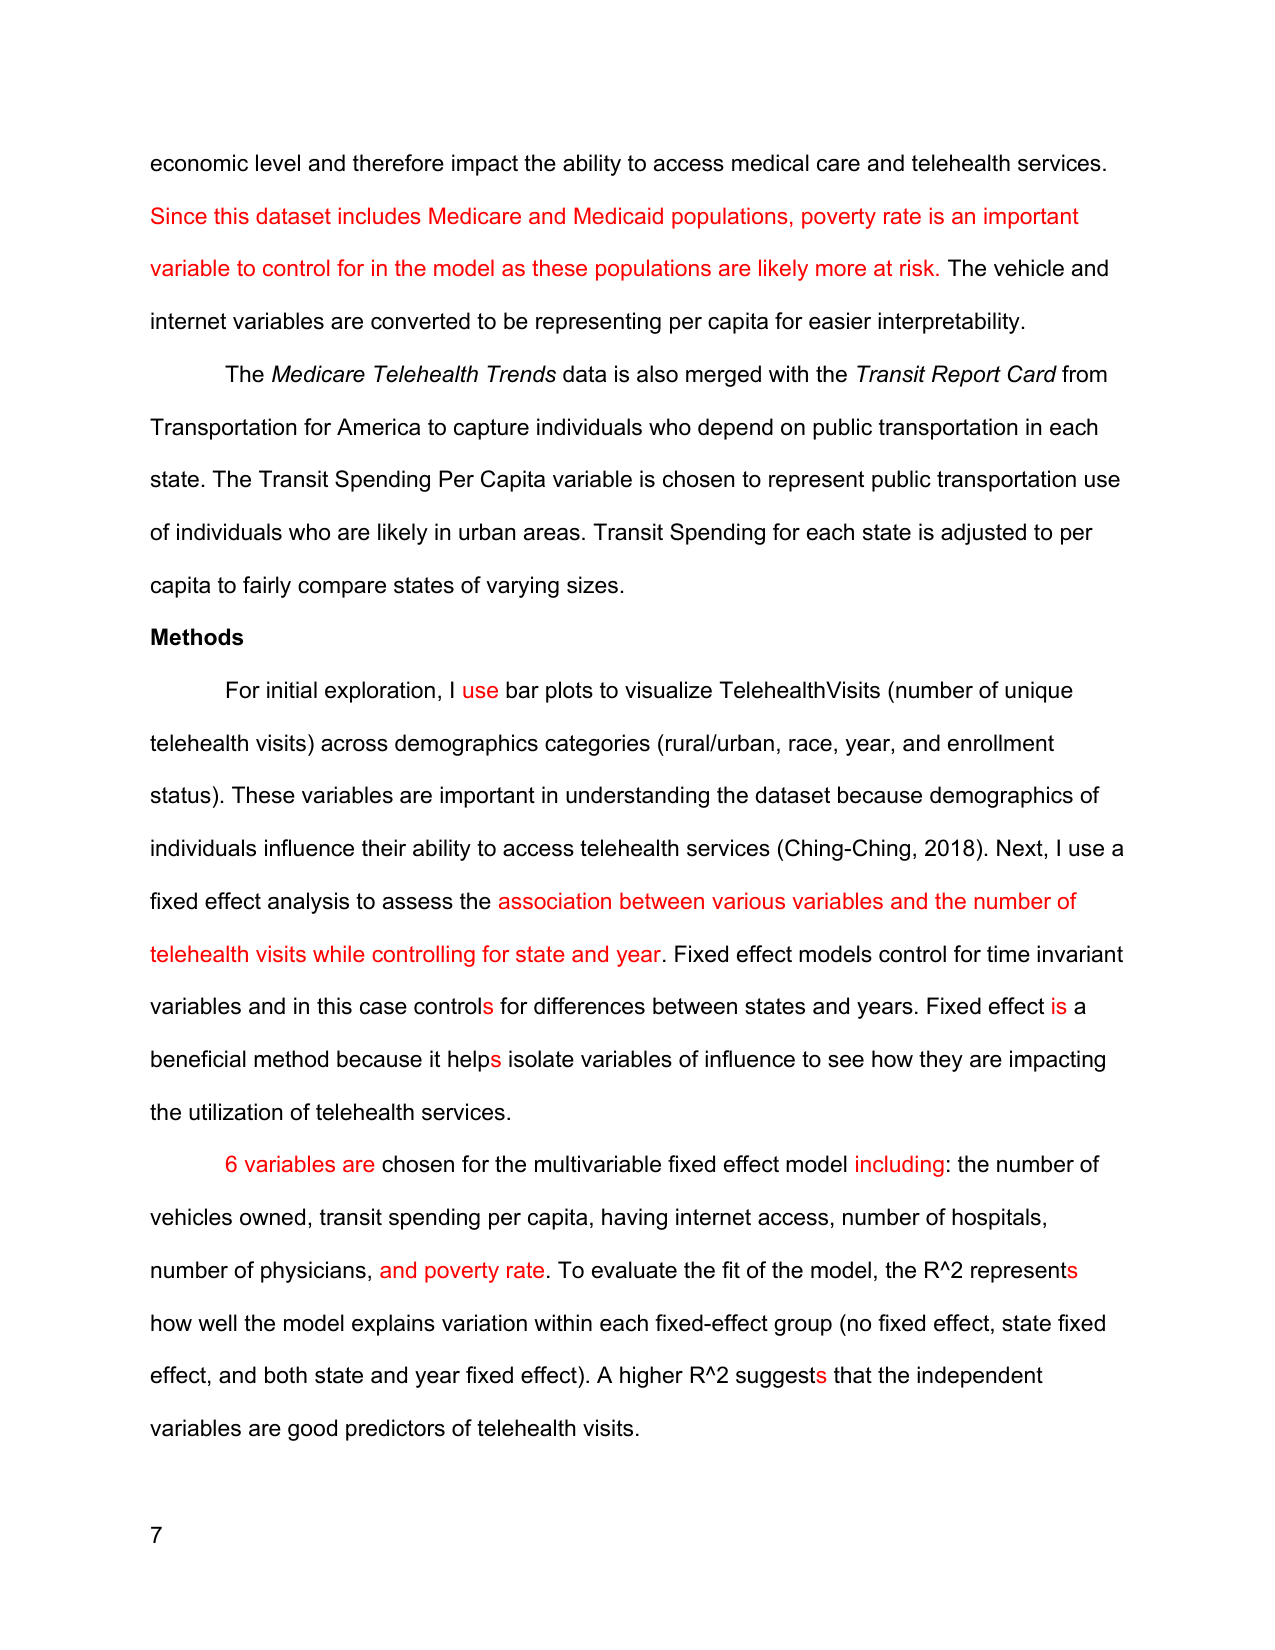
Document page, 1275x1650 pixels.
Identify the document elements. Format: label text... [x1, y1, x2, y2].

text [150, 150, 1125, 334]
text Methods [150, 624, 1125, 651]
text 6 variables are chosen for the multivariable fixed effect model including: the number of vehicles owned, transit spending per capita, having internet access, number of hospitals, number of physicians, and poverty rate. To evaluate the fit of the model, the R^2 represents how well the model explains variation within each fixed-effect group (no fixed effect, state fixed effect, and both state and year fixed effect). A higher R^2 suggests that the independent variables are good predictors of telehealth visits. [150, 1151, 1125, 1441]
text For initial exploration, I use bar plots to visualize TelehealthVisits (number of unique telehealth visits) across demographics categories (rural/urban, race, year, and enrollment status). These variables are important in understanding the dataset because demographics of individuals influence their ability to access telehealth services (Ching-Ching, 2018). Next, I use a fixed effect analysis to assess the association between various variables and the number of telehealth visits while controlling for state and year. Fixed effect models control for time invariant variables and in this case controls for differences between states and years. Fixed effect is a beneficial method because it helps isolate variables of influence to see how they are impacting the utilization of telehealth services. [150, 677, 1125, 1125]
text The Medicare Telehealth Trends data is also merged with the Transit Report Card from Transportation for America to capture individuals who depend on public transportation in each state. The Transit Spending Per Capita variable is chosen to represent public transportation use of individuals who are likely in urban areas. Transit Spending for each state is adjusted to per capita to fairly compare states of varying sizes. [150, 361, 1125, 598]
